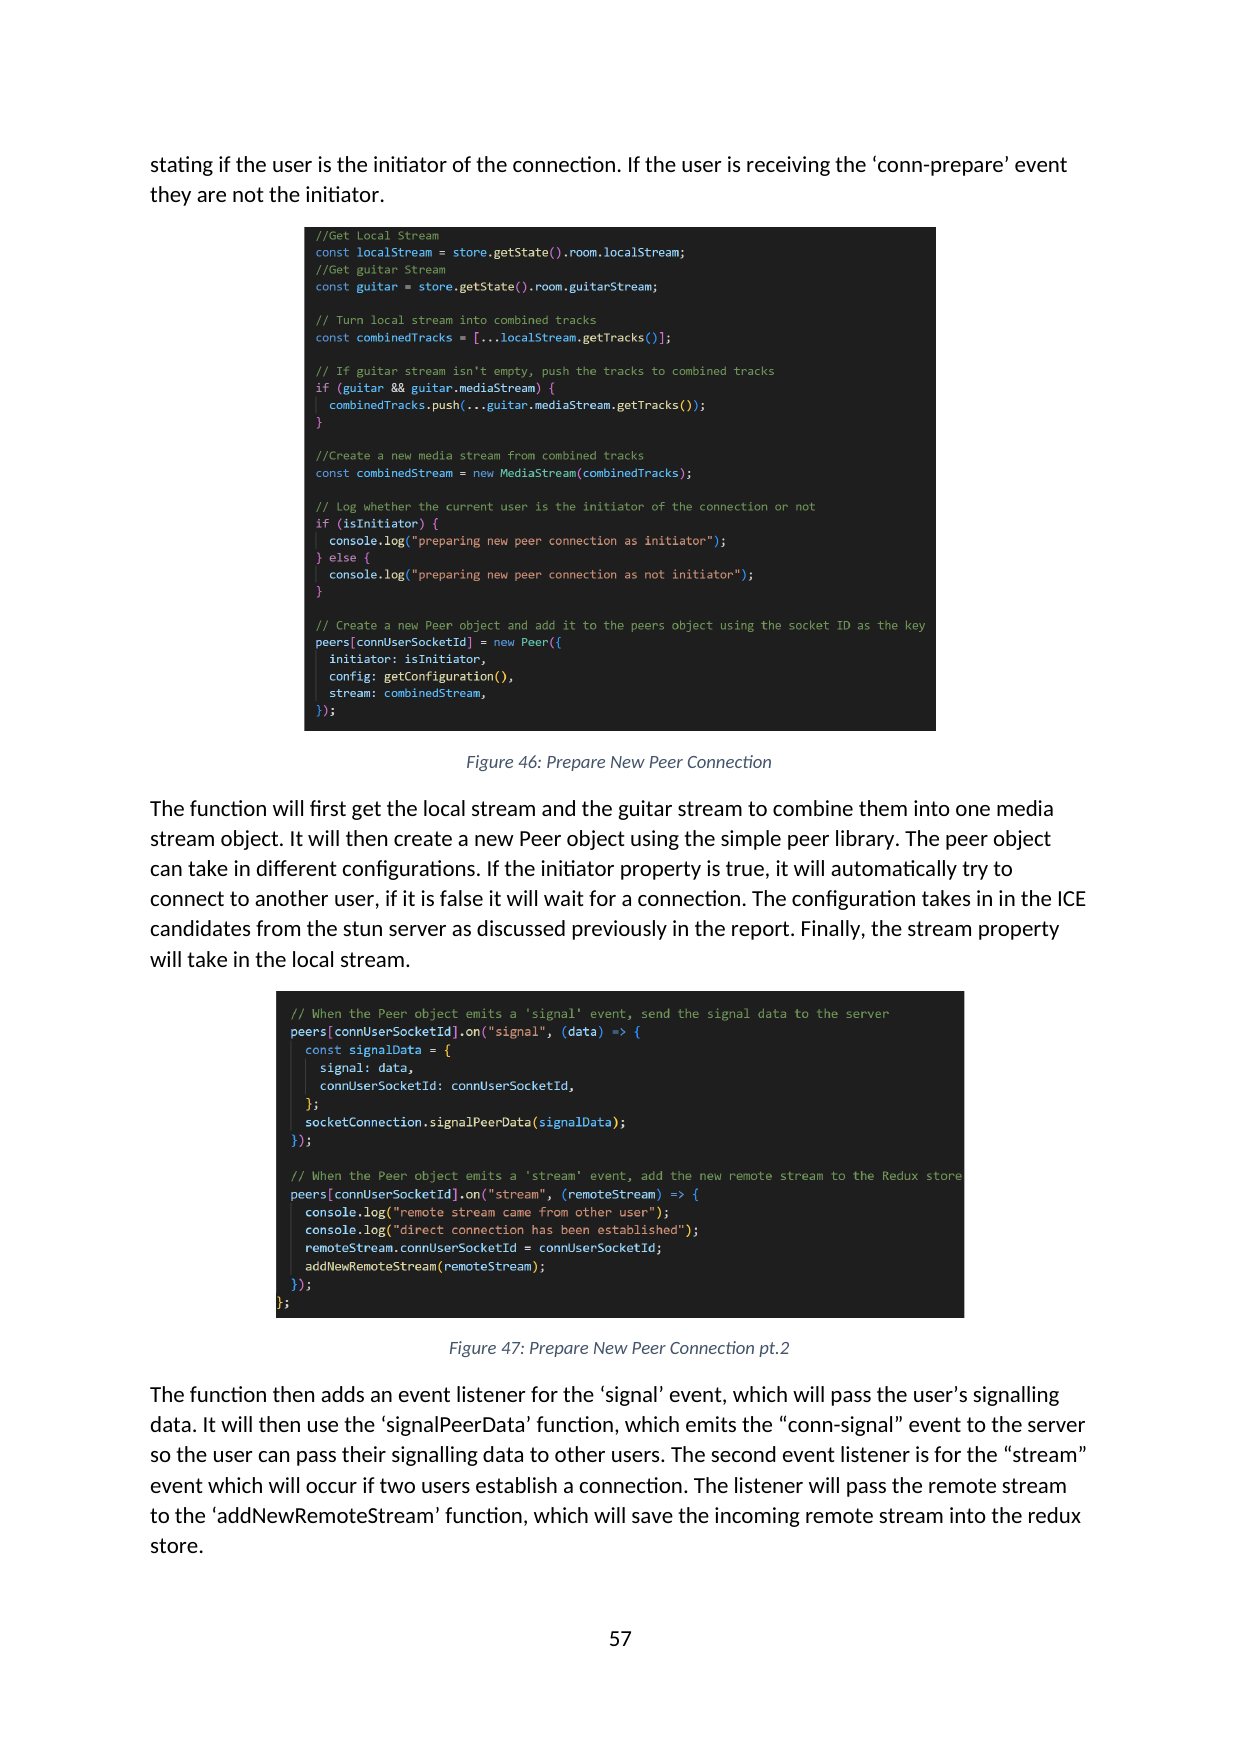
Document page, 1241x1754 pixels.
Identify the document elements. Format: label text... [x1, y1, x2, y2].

text Figure 46: Prepare New Peer Connection [150, 750, 1090, 773]
text Figure 47: Prepare New Peer Connection pt.2 [150, 1336, 1090, 1359]
picture [276, 991, 965, 1318]
text The function will first get the local stream and the guitar stream to combine them into one media stream object. It will then create a new Peer object using the simple peer library. The peer object can take in different configurations. If the initiator property is true, it will automatically try to connect to another user, if it is false it will wait for a connection. The configuration takes in in the ICE candidates from the stun server as discussed previously in the report. Finally, the stream property will take in the local stream. [150, 794, 1090, 973]
text The function then adds an event listener for the ‘signal’ event, which will pass the user’s signalling data. It will then use the ‘signalPeerData’ function, which emits the “conn-signal” event to the server so the user can pass their signalling data to other users. The second event listener is for the “stream” event which will occur if two users establish a connection. The listener will pass the remote stream to the ‘addNewRemoteStream’ function, which will save the incoming remote stream into the redux store. [150, 1380, 1090, 1559]
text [150, 150, 1090, 208]
picture [304, 227, 936, 731]
